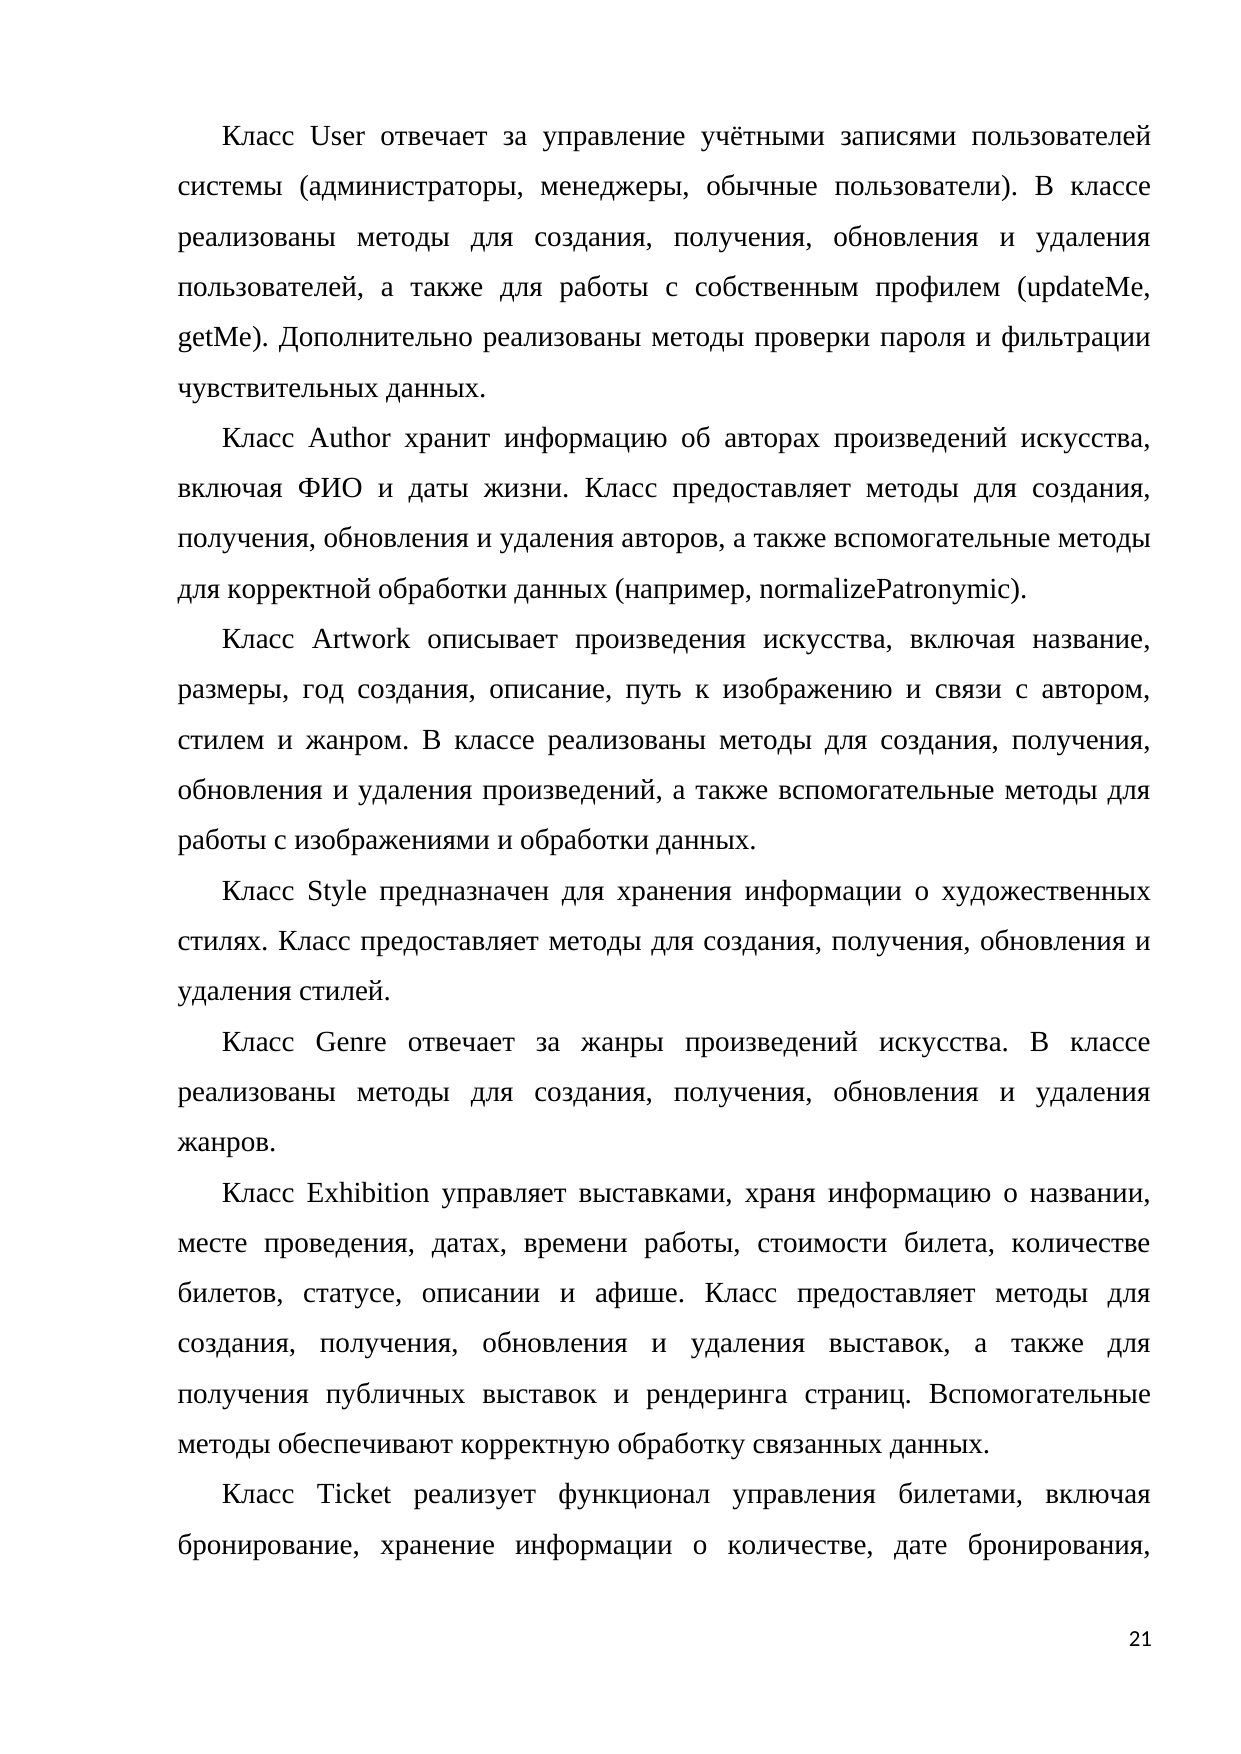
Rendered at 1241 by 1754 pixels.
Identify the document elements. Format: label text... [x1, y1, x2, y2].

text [177, 1477, 1152, 1560]
text Класс Artwork описывает произведения искусства, включая название, размеры, год создания, описание, путь к изображению и связи с автором, стилем и жанром. В классе реализованы методы для создания, получения, обновления и удаления произведений, а также вспомогательные методы для работы с изображениями и обработки данных. [177, 621, 1152, 856]
text Класс Exhibition управляет выставками, храня информацию о названии, месте проведения, датах, времени работы, стоимости билета, количестве билетов, статусе, описании и афише. Класс предоставляет методы для создания, получения, обновления и удаления выставок, а также для получения публичных выставок и рендеринга страниц. Вспомогательные методы обеспечивают корректную обработку связанных данных. [177, 1175, 1152, 1460]
text Класс Genre отвечает за жанры произведений искусства. В классе реализованы методы для создания, получения, обновления и удаления жанров. [177, 1024, 1152, 1158]
text Класс User отвечает за управление учётными записями пользователей системы (администраторы, менеджеры, обычные пользователи). В классе реализованы методы для создания, получения, обновления и удаления пользователей, а также для работы с собственным профилем (updateMe, getMe). Дополнительно реализованы методы проверки пароля и фильтрации чувствительных данных. [177, 118, 1152, 403]
text Класс Style предназначен для хранения информации о художественных стилях. Класс предоставляет методы для создания, получения, обновления и удаления стилей. [177, 873, 1152, 1007]
text Класс Author хранит информацию об авторах произведений искусства, включая ФИО и даты жизни. Класс предоставляет методы для создания, получения, обновления и удаления авторов, а также вспомогательные методы для корректной обработки данных (например, normalizePatronymic). [177, 420, 1152, 604]
